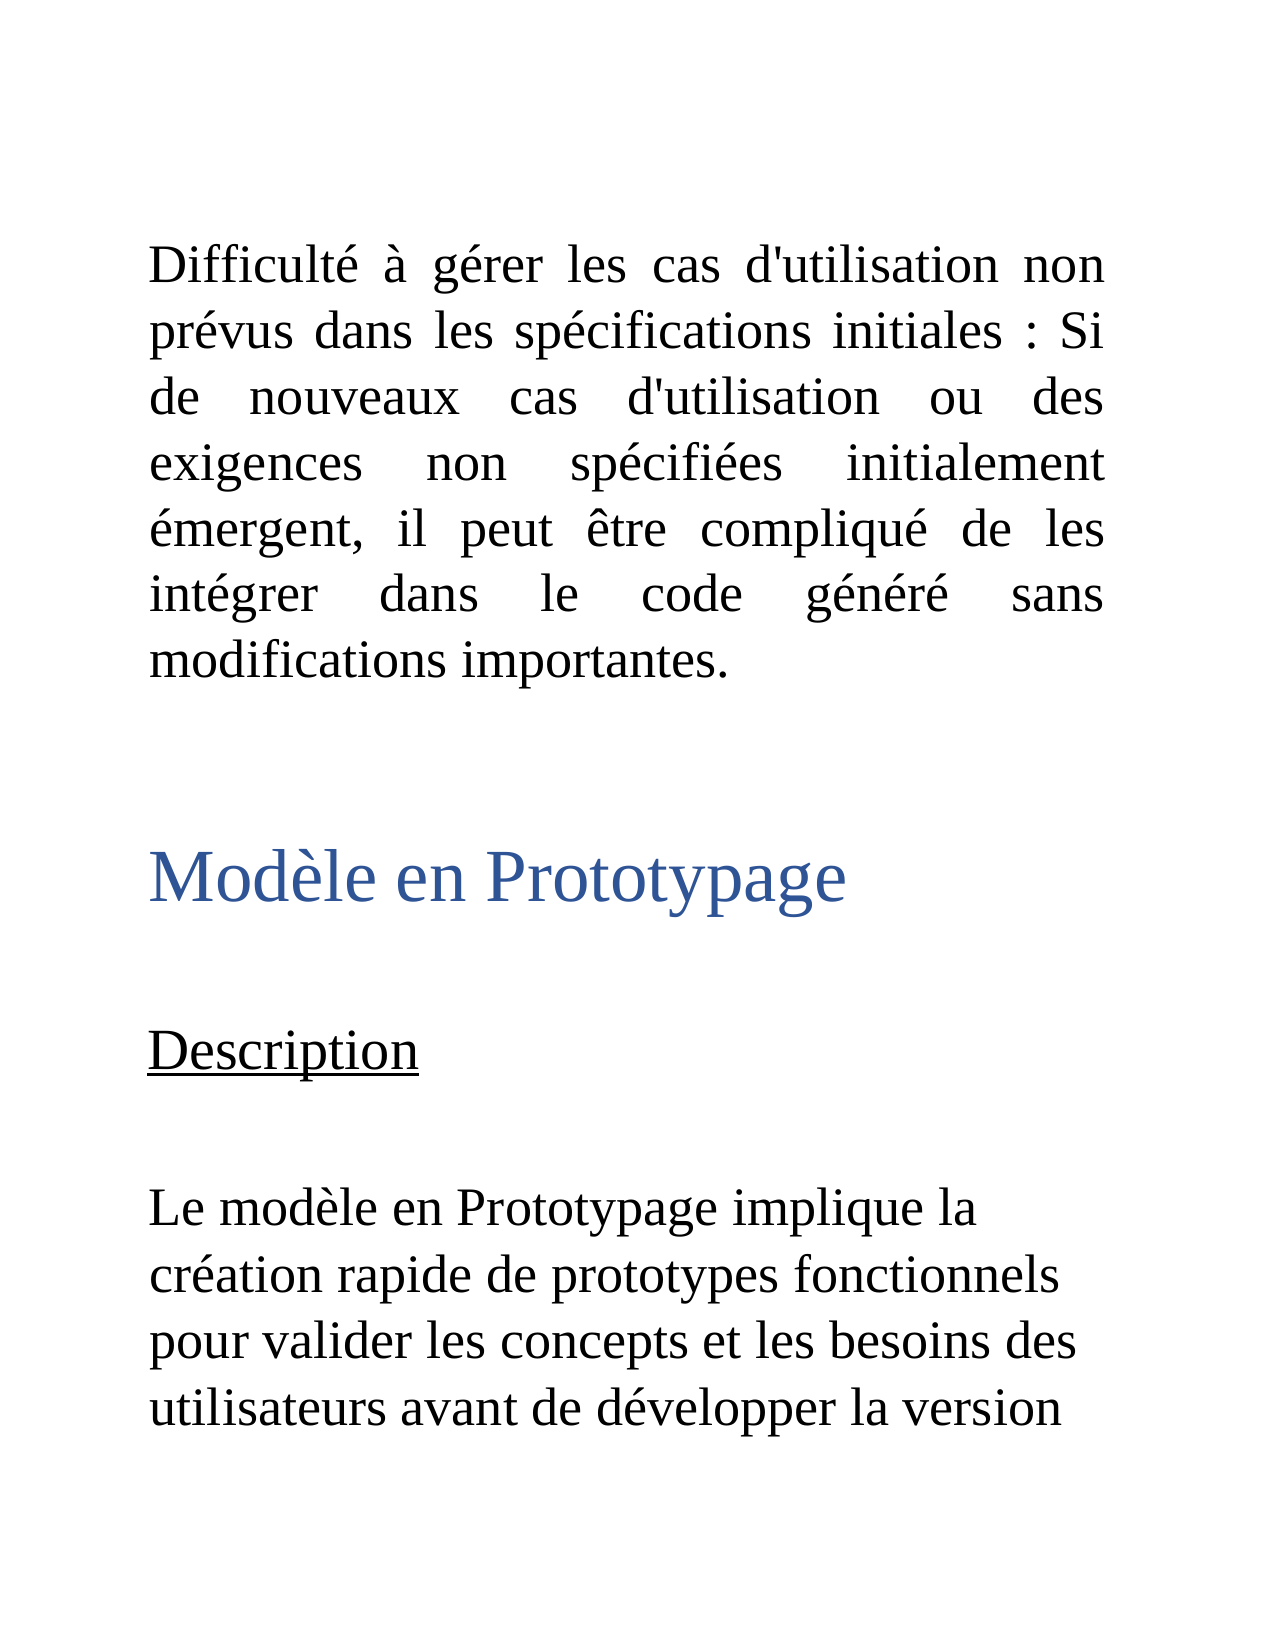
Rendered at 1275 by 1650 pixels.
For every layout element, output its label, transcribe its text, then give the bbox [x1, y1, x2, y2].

subtitle Description [147, 1014, 1125, 1082]
subtitle Modèle en Prototypage [148, 831, 1125, 918]
text Difficulté à gérer les cas d'utilisation non prévus dans les spécifications initiales : Si de nouveaux cas d'utilisation ou des exigences non spécifiées initialement émergent, il peut être compliqué de les intégrer dans le code généré sans modifications importantes. [148, 232, 1106, 689]
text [148, 1175, 1124, 1437]
